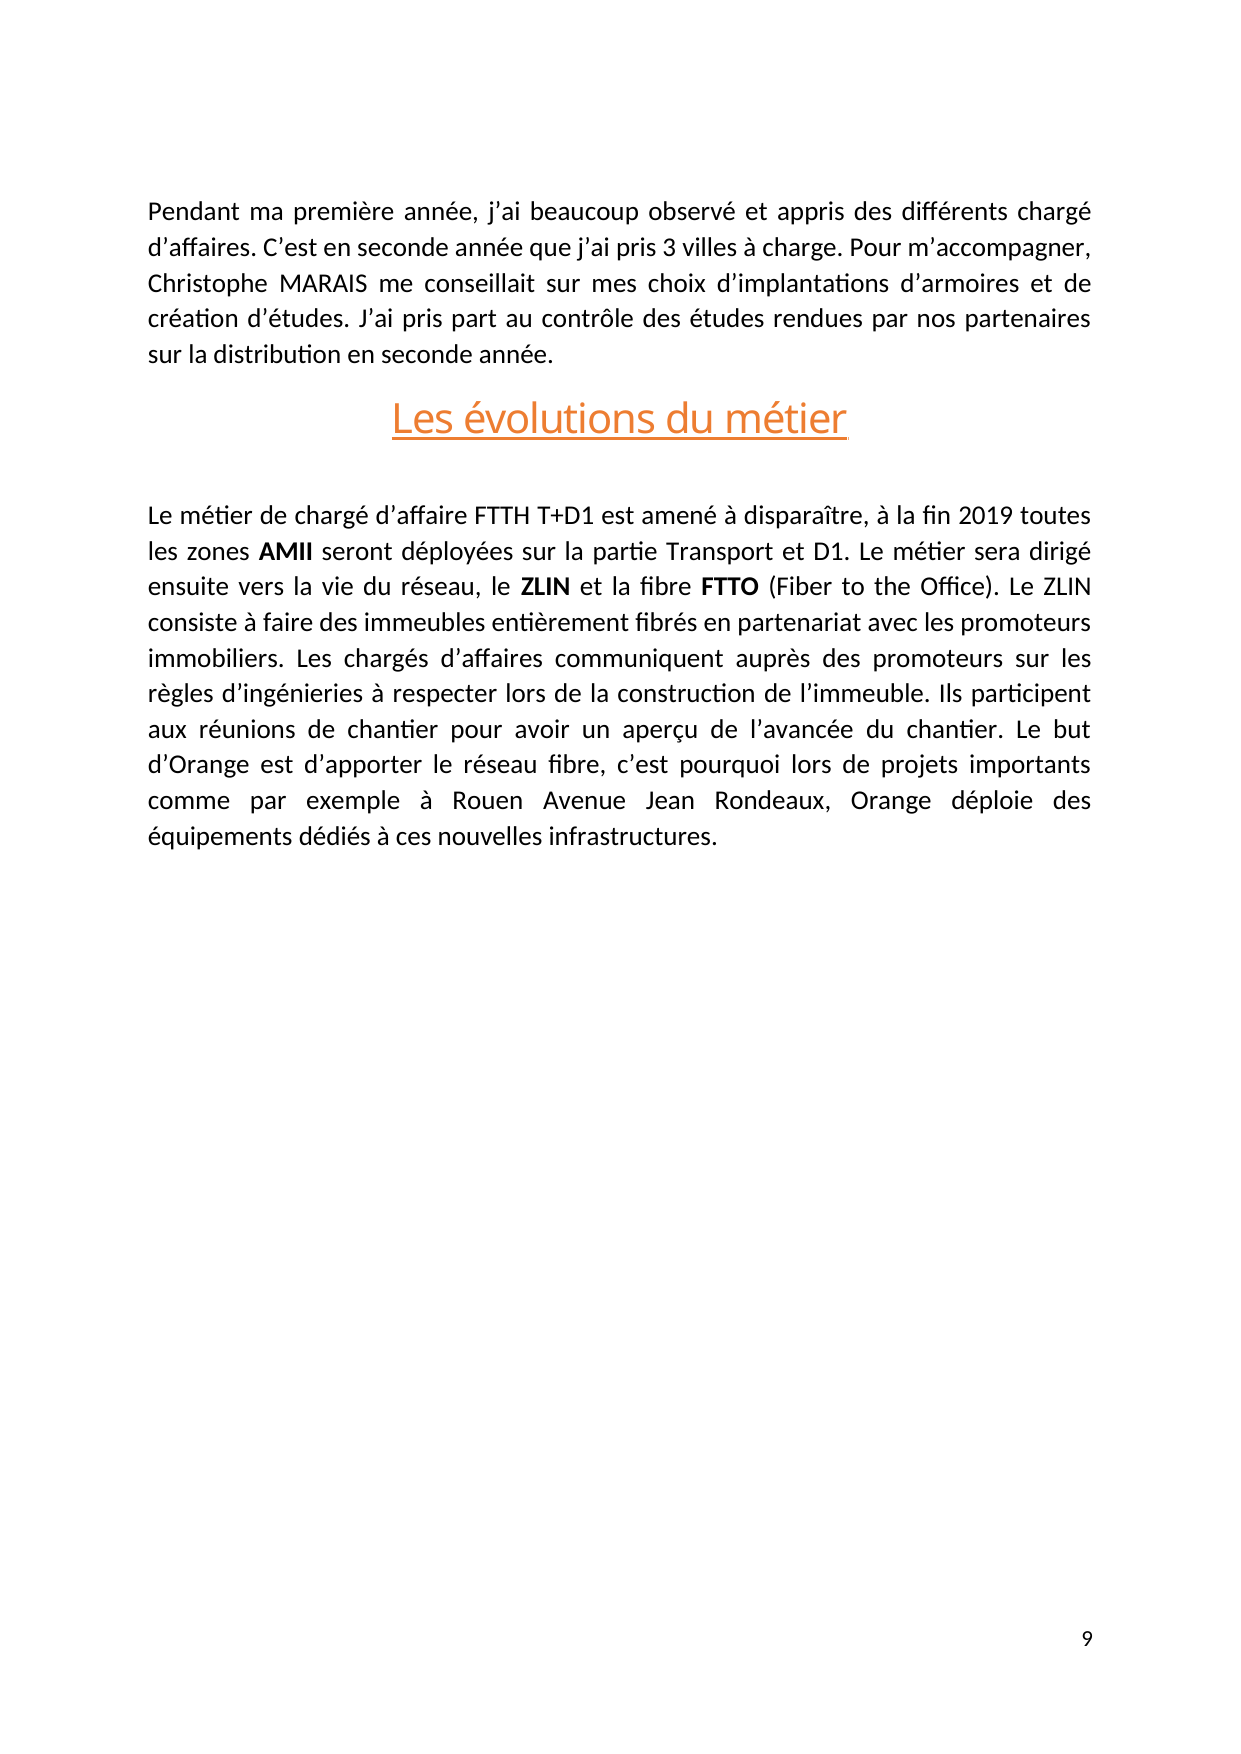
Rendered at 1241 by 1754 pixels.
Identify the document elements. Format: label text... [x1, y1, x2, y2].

text Pendant ma première année, j’ai beaucoup observé et appris des différents chargé d’affaires. C’est en seconde année que j’ai pris 3 villes à charge. Pour m’accompagner, Christophe MARAIS me conseillait sur mes choix d’implantations d’armoires et de création d’études. J’ai pris part au contrôle des études rendues par nos partenaires sur la distribution en seconde année. [148, 194, 1093, 370]
text Le métier de chargé d’affaire FTTH T+D1 est amené à disparaître, à la fin 2019 toutes les zones AMII seront déployées sur la partie Transport et D1. Le métier sera dirigé ensuite vers la vie du réseau, le ZLIN et la fibre FTTO (Fiber to the Office). Le ZLIN consiste à faire des immeubles entièrement fibrés en partenariat avec les promoteurs immobiliers. Les chargés d’affaires communiquent auprès des promoteurs sur les règles d’ingénieries à respecter lors de la construction de l’immeuble. Ils participent aux réunions de chantier pour avoir un aperçu de l’avancée du chantier. Le but d’Orange est d’apporter le réseau fibre, c’est pourquoi lors de projets importants comme par exemple à Rouen Avenue Jean Rondeaux, Orange déploie des équipements dédiés à ces nouvelles infrastructures. [148, 498, 1093, 852]
title Les évolutions du métier [148, 389, 1093, 446]
